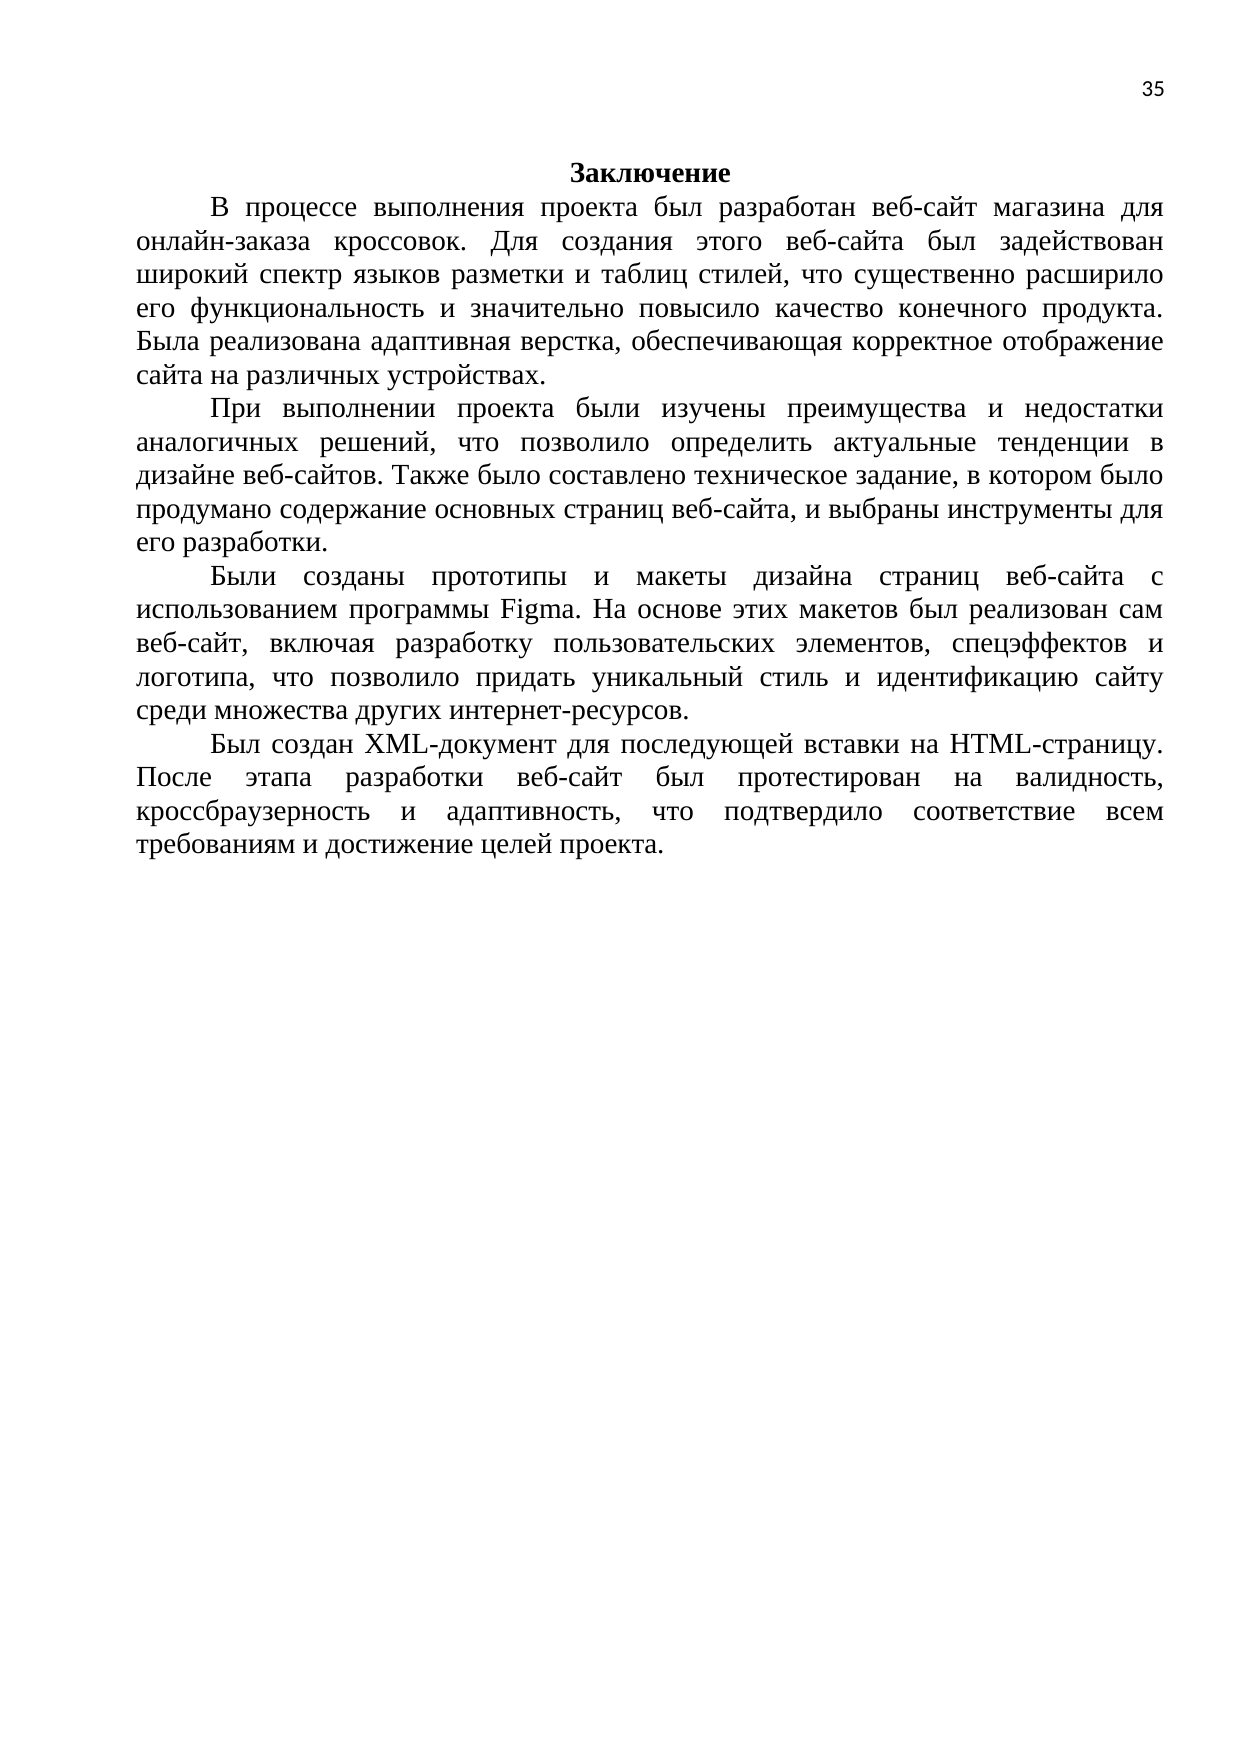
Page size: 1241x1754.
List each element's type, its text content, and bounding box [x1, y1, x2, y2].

text Был создан XML-документ для последующей вставки на HTML-страницу. После этапа разработки веб-сайт был протестирован на валидность, кроссбраузерность и адаптивность, что подтвердило соответствие всем требованиям и достижение целей проекта. [136, 726, 1164, 860]
text Были созданы прототипы и макеты дизайна страниц веб-сайта с использованием программы Figma. На основе этих макетов был реализован сам веб-сайт, включая разработку пользовательских элементов, спецэффектов и логотипа, что позволило придать уникальный стиль и идентификацию сайту среди множества других интернет-ресурсов. [136, 558, 1164, 726]
text В процессе выполнения проекта был разработан веб-сайт магазина для онлайн-заказа кроссовок. Для создания этого веб-сайта был задействован широкий спектр языков разметки и таблиц стилей, что существенно расширило его функциональность и значительно повысило качество конечного продукта. Была реализована адаптивная верстка, обеспечивающая корректное отображение сайта на различных устройствах. [136, 189, 1164, 390]
text Заключение [136, 156, 1164, 189]
text При выполнении проекта были изучены преимущества и недостатки аналогичных решений, что позволило определить актуальные тенденции в дизайне веб-сайтов. Также было составлено техническое задание, в котором было продумано содержание основных страниц веб-сайта, и выбраны инструменты для его разработки. [136, 390, 1164, 558]
